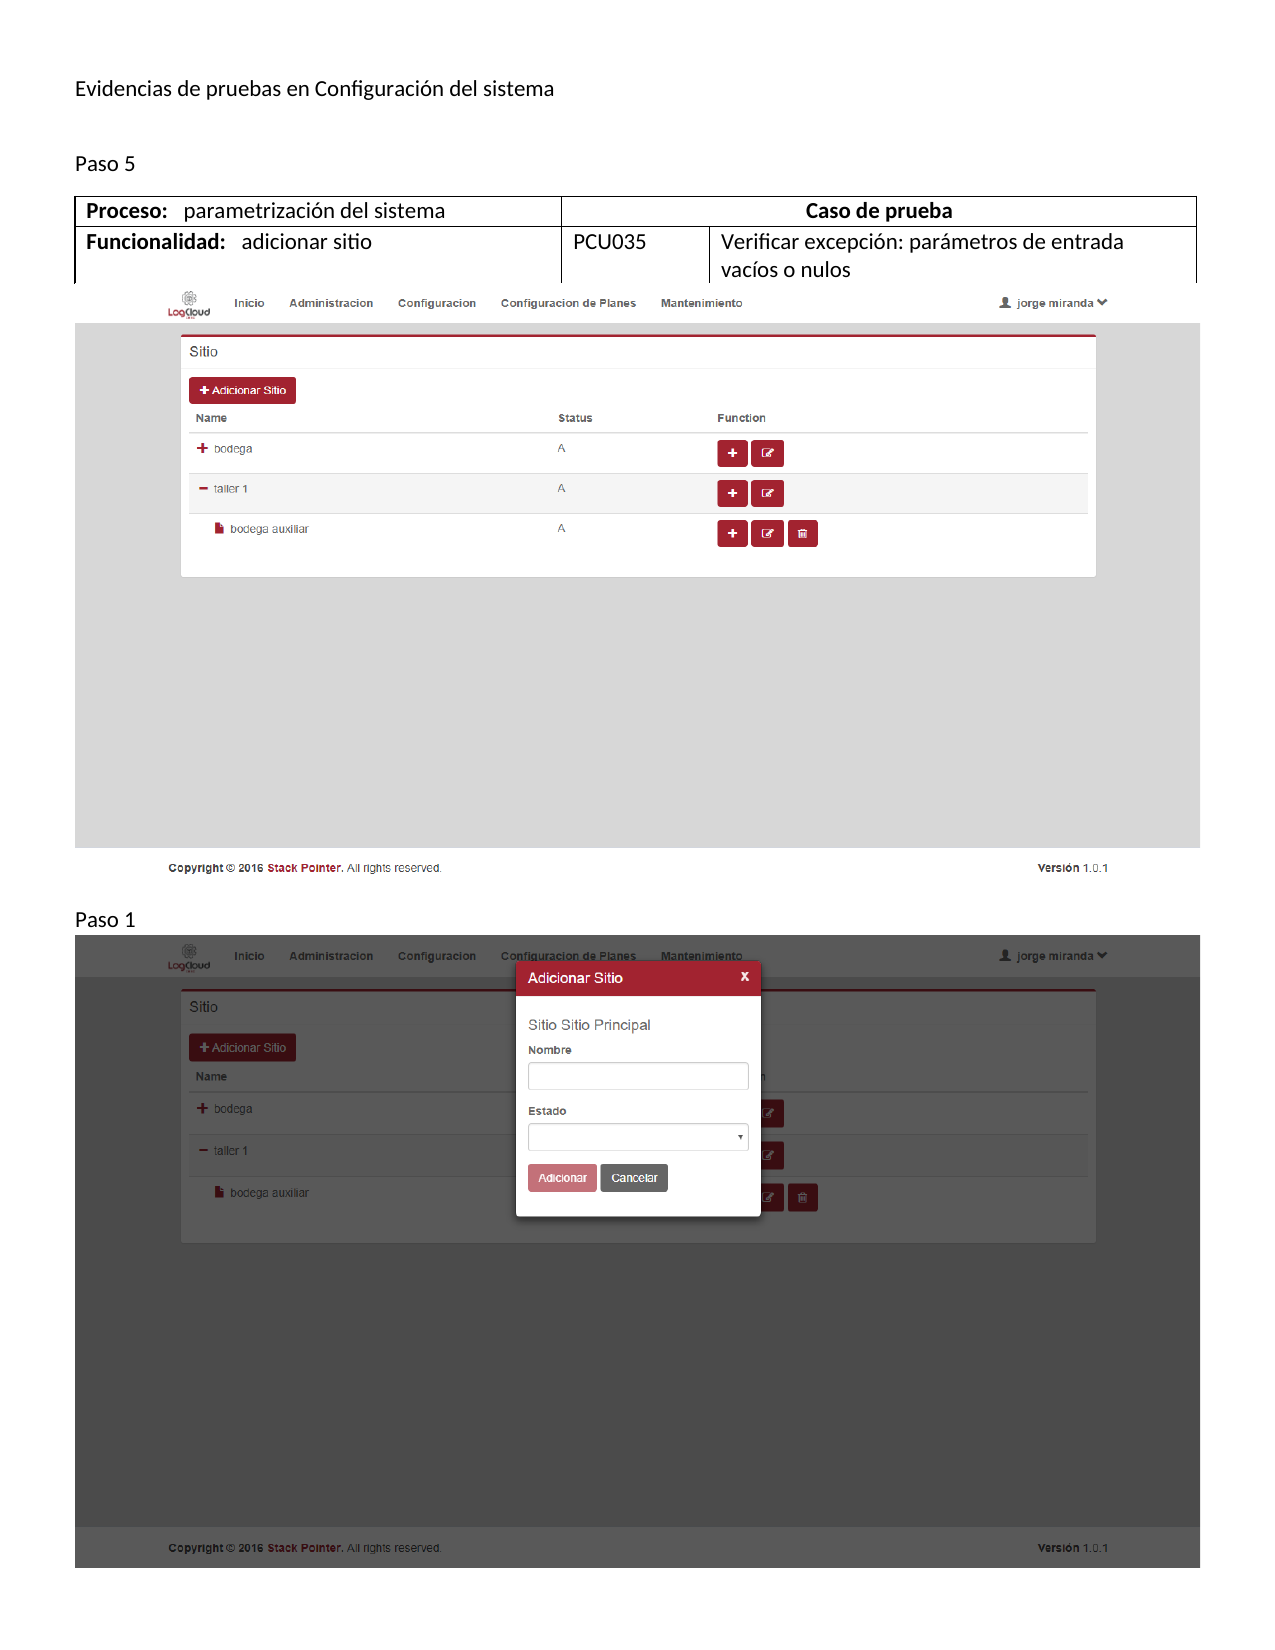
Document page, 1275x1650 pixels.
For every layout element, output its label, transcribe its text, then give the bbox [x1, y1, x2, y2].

table_header Caso de prueba [562, 197, 1196, 226]
picture [75, 283, 1200, 887]
table_cell Funcionalidad: adicionar sitio [76, 227, 561, 283]
table_cell PCU035 [562, 227, 709, 283]
table_header Proceso: parametrización del sistema [76, 197, 561, 226]
table_cell Verificar excepción: parámetros de entrada vacíos o nulos [710, 227, 1196, 283]
picture [75, 935, 1200, 1568]
text Paso 1 [75, 905, 1200, 935]
text Paso 5 [75, 149, 1200, 177]
